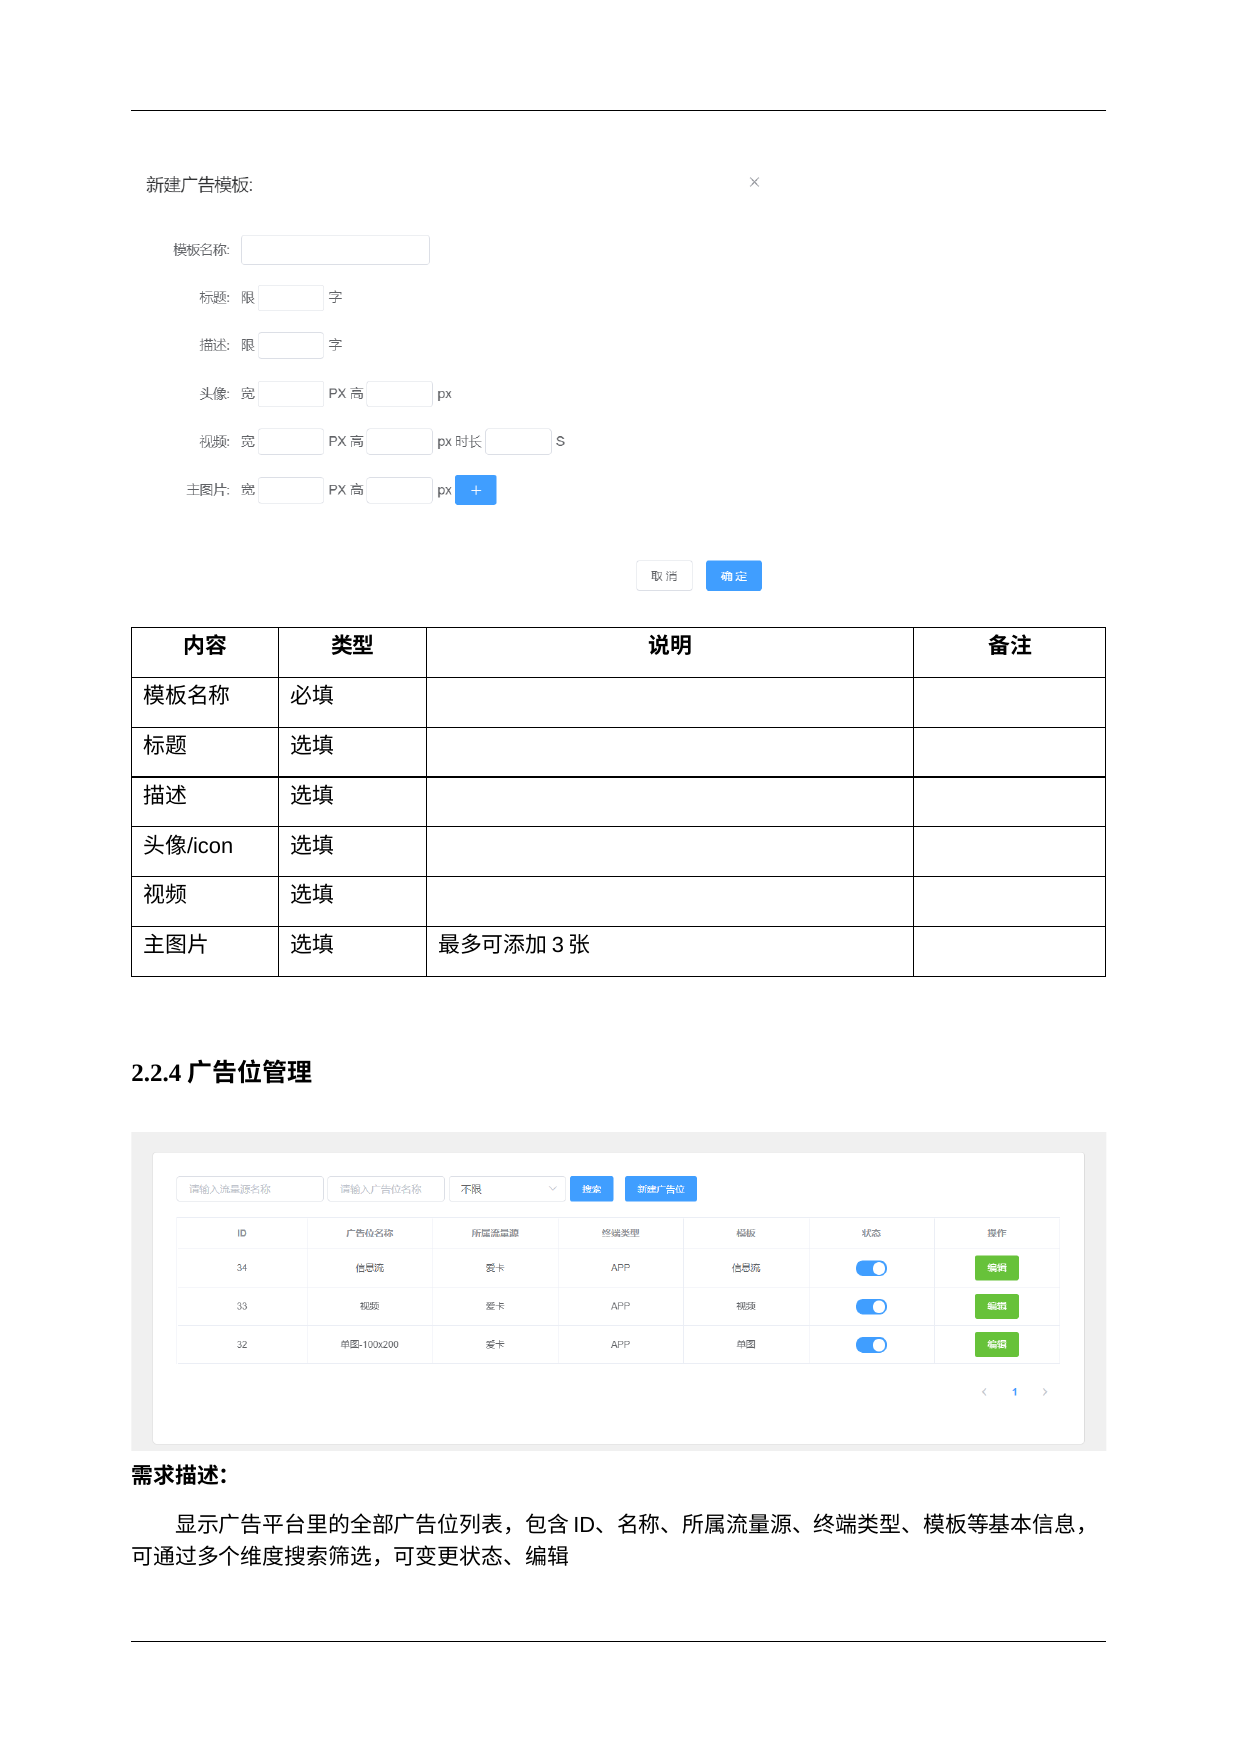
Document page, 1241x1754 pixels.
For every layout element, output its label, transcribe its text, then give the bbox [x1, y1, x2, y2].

table_cell 选填 [279, 827, 426, 876]
text 需求描述： [131, 1457, 1106, 1490]
table_header 说明 [427, 628, 913, 677]
table_header 备注 [914, 628, 1105, 677]
table_cell 头像/icon [132, 827, 278, 876]
table_cell [427, 728, 913, 776]
table_cell 选填 [279, 877, 426, 926]
table_cell [427, 678, 913, 727]
picture [131, 160, 779, 607]
table_cell [427, 877, 913, 926]
table_cell 必填 [279, 678, 426, 727]
table_cell 最多可添加3张 [427, 927, 913, 976]
table_cell 视频 [132, 877, 278, 926]
subtitle 广告位管理 [131, 1038, 1106, 1103]
table_cell [914, 877, 1105, 926]
table_cell [914, 678, 1105, 727]
table_cell 标题 [132, 728, 278, 776]
table_cell 模板名称 [132, 678, 278, 727]
table_cell [427, 827, 913, 876]
table_cell [914, 728, 1105, 776]
table_cell [914, 827, 1105, 876]
table_cell [914, 778, 1105, 826]
text 显示广告平台里的全部广告位列表，包含ID、名称、所属流量源、终端类型、模板等基本信息，可通过多个维度搜索筛选，可变更状态、编辑 [131, 1506, 1106, 1571]
table_header 类型 [279, 628, 426, 677]
table_cell [914, 927, 1105, 976]
table_cell 选填 [279, 728, 426, 776]
table_cell 选填 [279, 927, 426, 976]
picture [131, 1132, 1107, 1451]
table_cell 描述 [132, 778, 278, 826]
table_cell [427, 778, 913, 826]
table_cell 选填 [279, 778, 426, 826]
table_header 内容 [132, 628, 278, 677]
table_cell 主图片 [132, 927, 278, 976]
